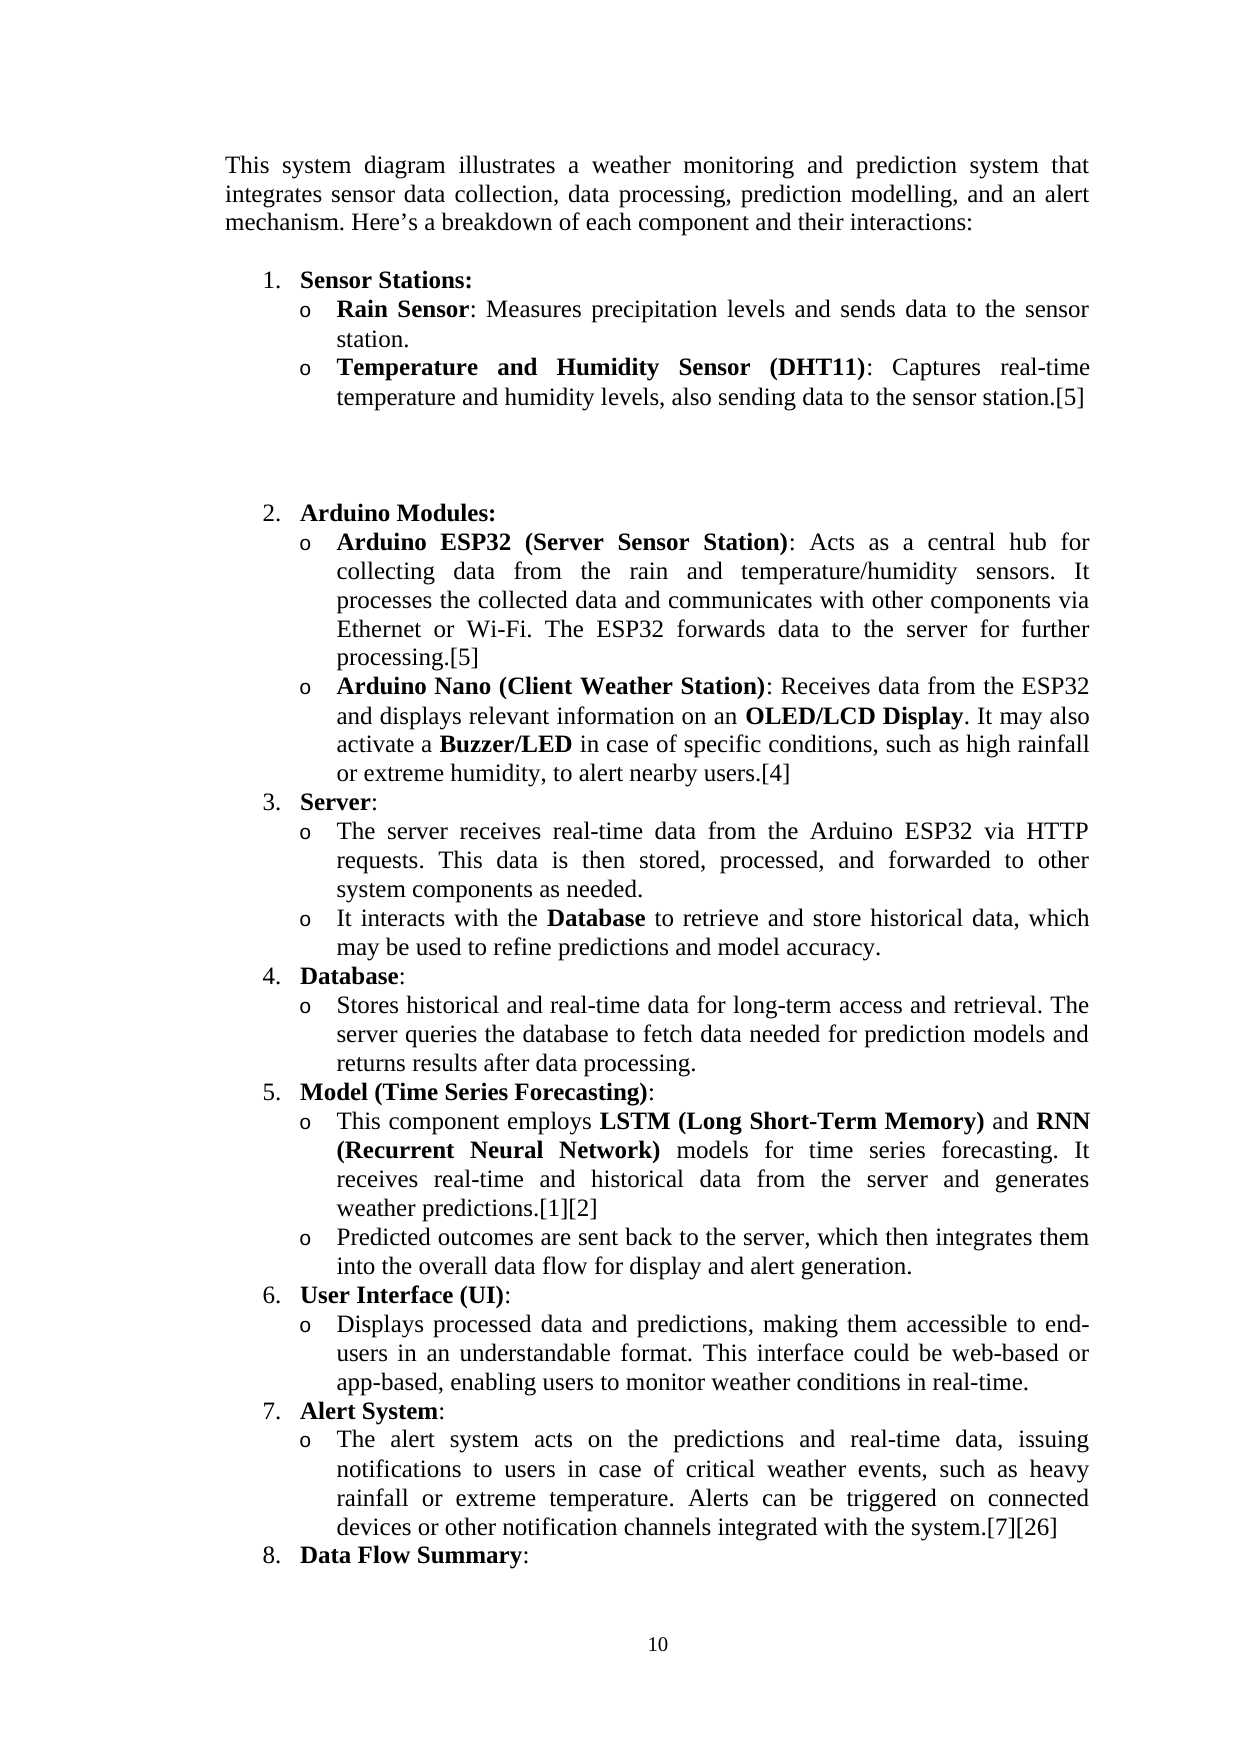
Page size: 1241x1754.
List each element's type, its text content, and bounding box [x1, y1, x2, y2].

list Rain Sensor: Measures precipitation levels and sends data to the sensor station. [299, 1097, 1090, 1155]
text Fig 2.2. Workflow Architecture [450, 899, 1090, 923]
list Arduino Nano (Client Weather Station): Receives data from the ESP32 and displays relevant information on an OLED/LCD Display. It may also activate a Buzzer/LED in case of specific conditions, such as high rainfall or extreme humidity, to alert nearby users.[4] [299, 1474, 1090, 1590]
text This system diagram illustrates a weather monitoring and prediction system that integrates sensor data collection, data processing, prediction modelling, and an alert mechanism. Here’s a breakdown of each component and their interactions: [225, 953, 1090, 1039]
list Arduino ESP32 (Server Sensor Station): Acts as a central hub for collecting data from the rain and temperature/humidity sensors. It processes the collected data and communicates with other components via Ethernet or Wi-Fi. The ESP32 forwards data to the server for further processing.[5] [299, 1329, 1090, 1474]
list Sensor Stations: [262, 1068, 1090, 1097]
list Arduino Modules: [262, 1301, 1090, 1329]
list Temperature and Humidity Sensor (DHT11): Captures real-time temperature and humidity levels, also sending data to the sensor station.[5] [299, 1155, 1090, 1213]
picture [225, 150, 1197, 871]
